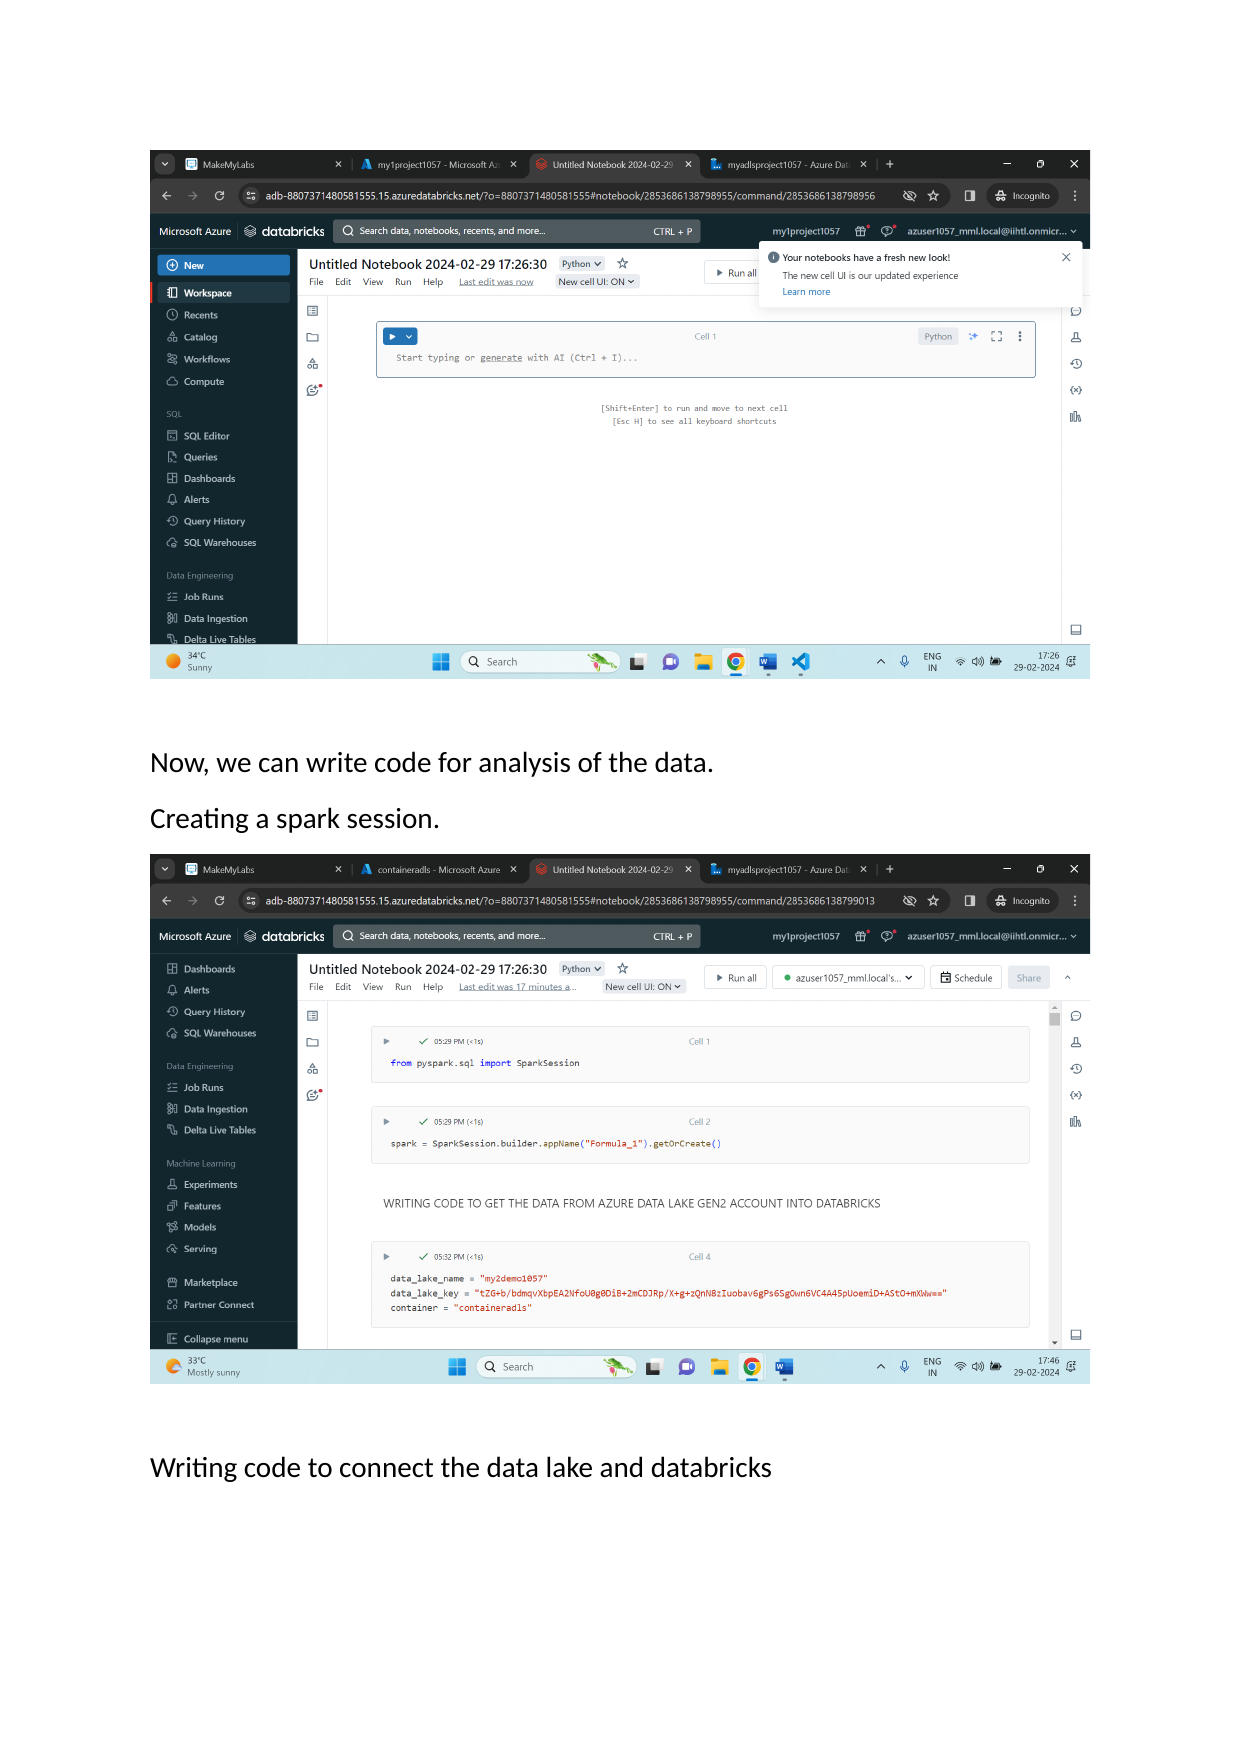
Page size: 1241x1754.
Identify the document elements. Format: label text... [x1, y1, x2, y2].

picture [150, 854, 1091, 1384]
text Writing code to connect the data lake and databricks [150, 1449, 1090, 1485]
text Now, we can write code for analysis of the data. [150, 744, 1090, 780]
text Creating a spark session. [150, 800, 1090, 835]
picture [150, 150, 1091, 679]
